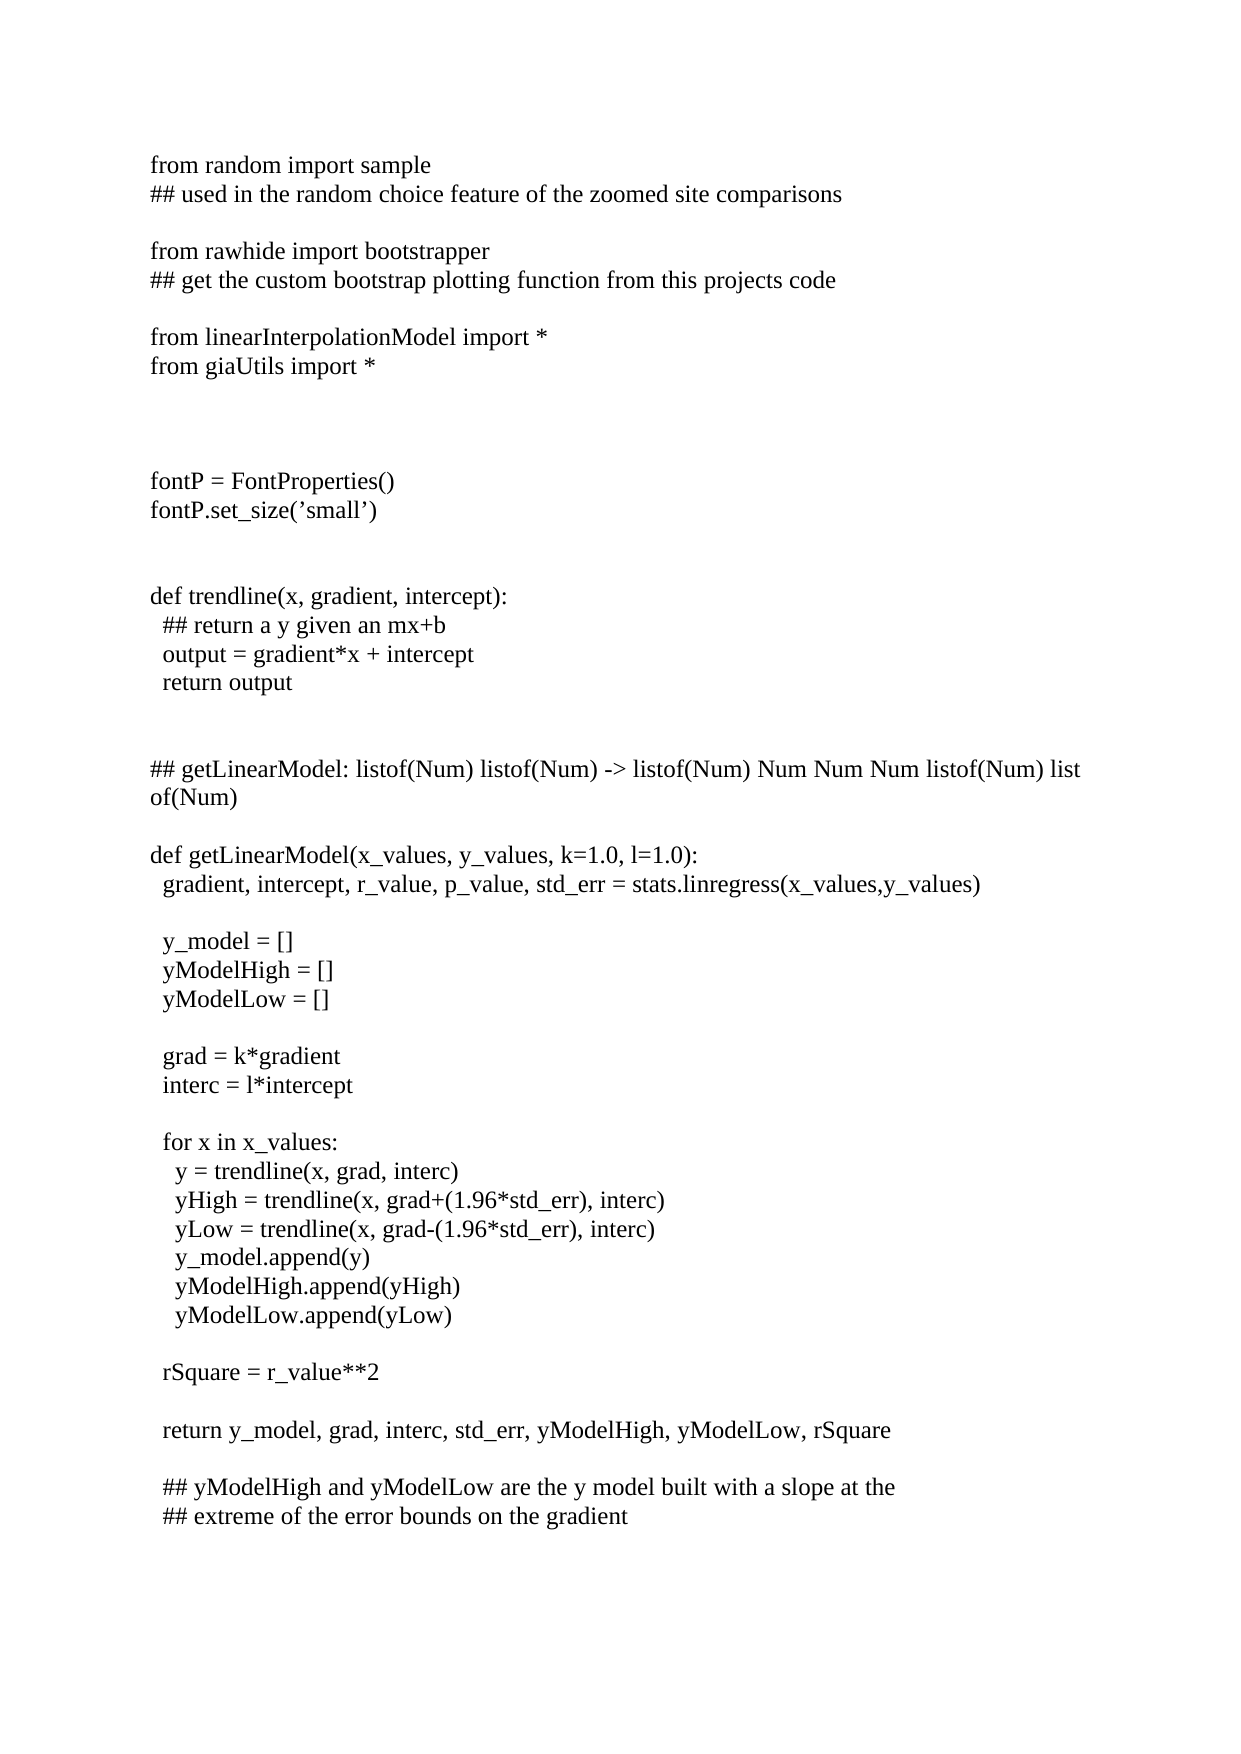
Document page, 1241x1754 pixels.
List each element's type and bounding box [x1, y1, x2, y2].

text [150, 150, 1090, 1587]
